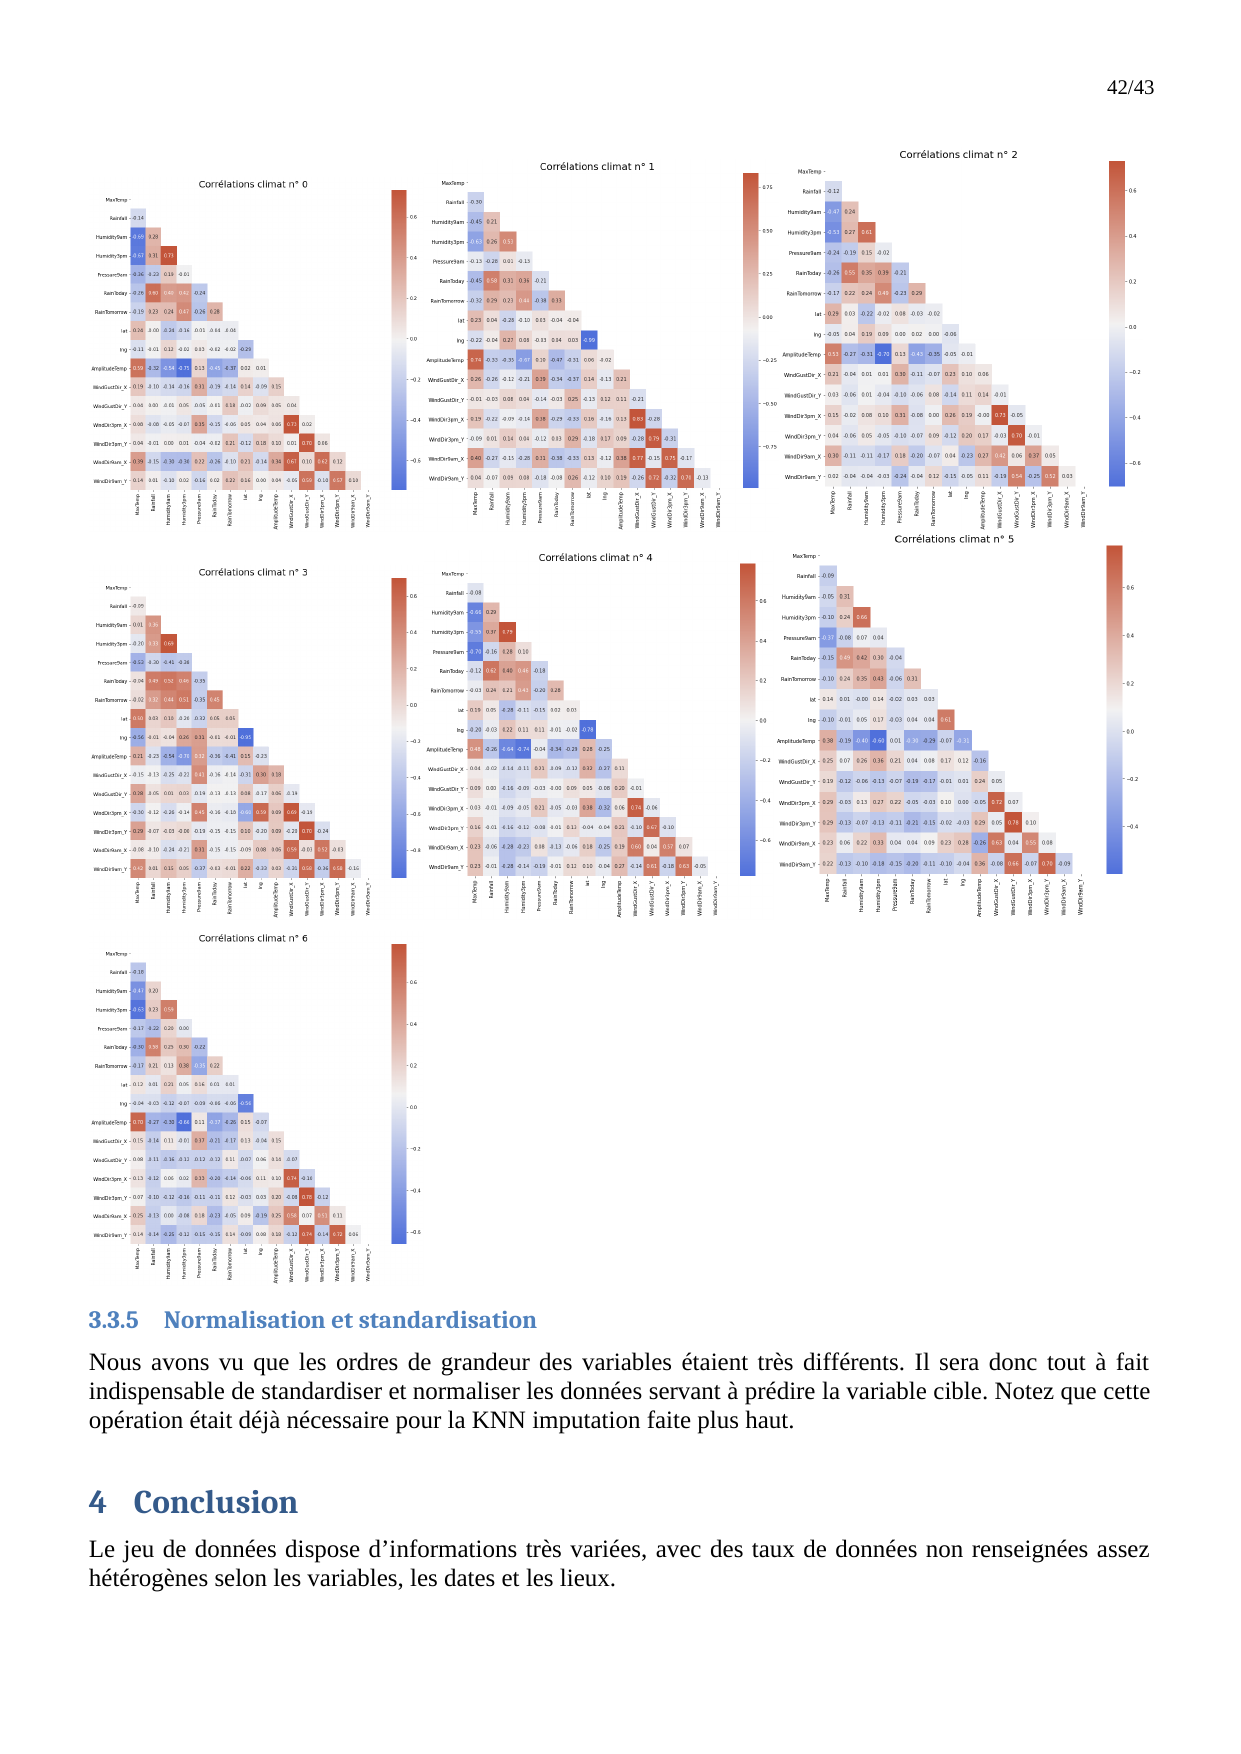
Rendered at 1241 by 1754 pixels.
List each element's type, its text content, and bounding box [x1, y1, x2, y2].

text Nous avons vu que les ordres de grandeur des variables étaient très différents. Il sera donc tout à fait indispensable de standardiser et normaliser les données servant à prédire la variable cible. Notez que cette opération était déjà nécessaire pour la KNN imputation faite plus haut. [89, 1347, 1152, 1434]
picture [88, 931, 424, 1286]
subtitle Normalisation et standardisation [89, 1306, 1152, 1335]
picture [88, 147, 1143, 920]
subtitle Conclusion [89, 1484, 1152, 1522]
text Le jeu de données dispose d’informations très variées, avec des taux de données non renseignées assez hétérogènes selon les variables, les dates et les lieux. [89, 1534, 1152, 1592]
